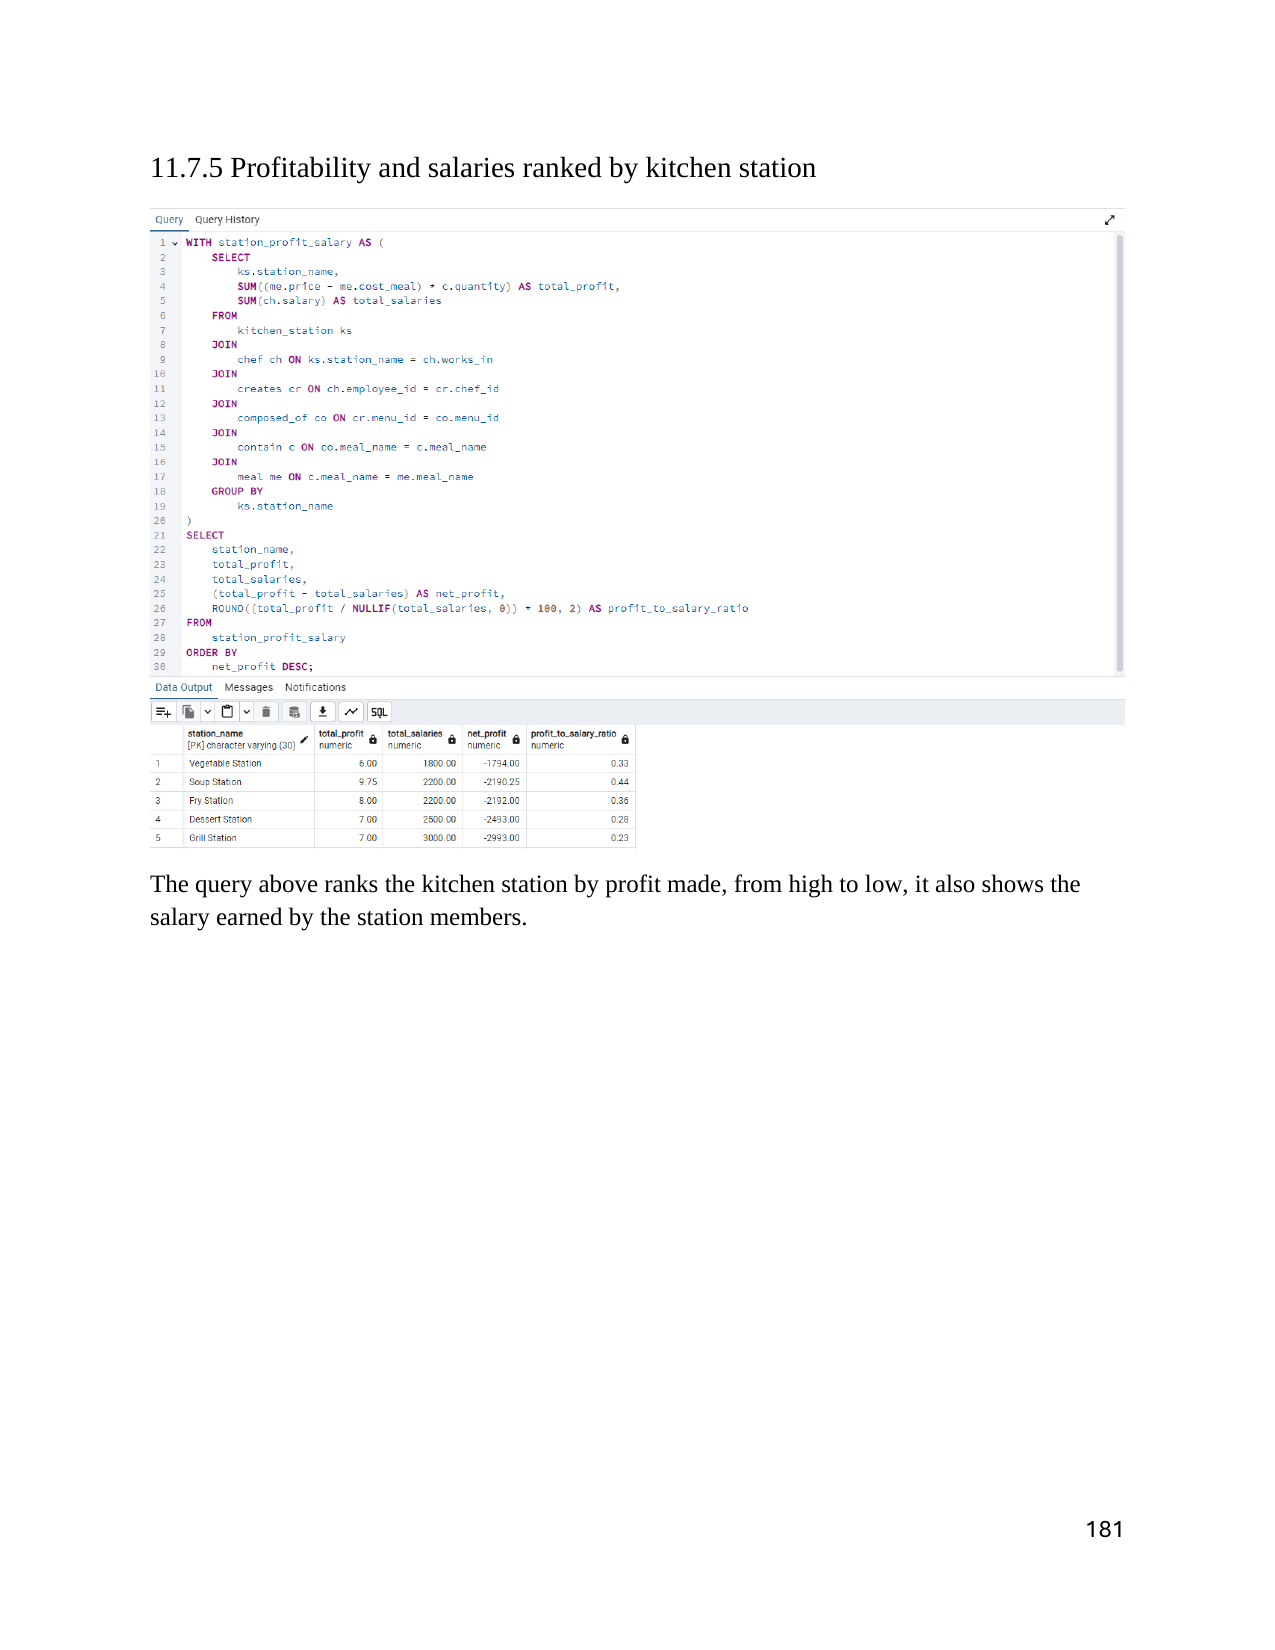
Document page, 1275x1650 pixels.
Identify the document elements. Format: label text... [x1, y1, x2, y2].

text The query above ranks the kitchen station by profit made, from high to low, it also shows the salary earned by the station members. [150, 869, 1125, 931]
picture [150, 208, 1125, 849]
subtitle 11.7.5 Profitability and salaries ranked by kitchen station [150, 150, 1125, 183]
